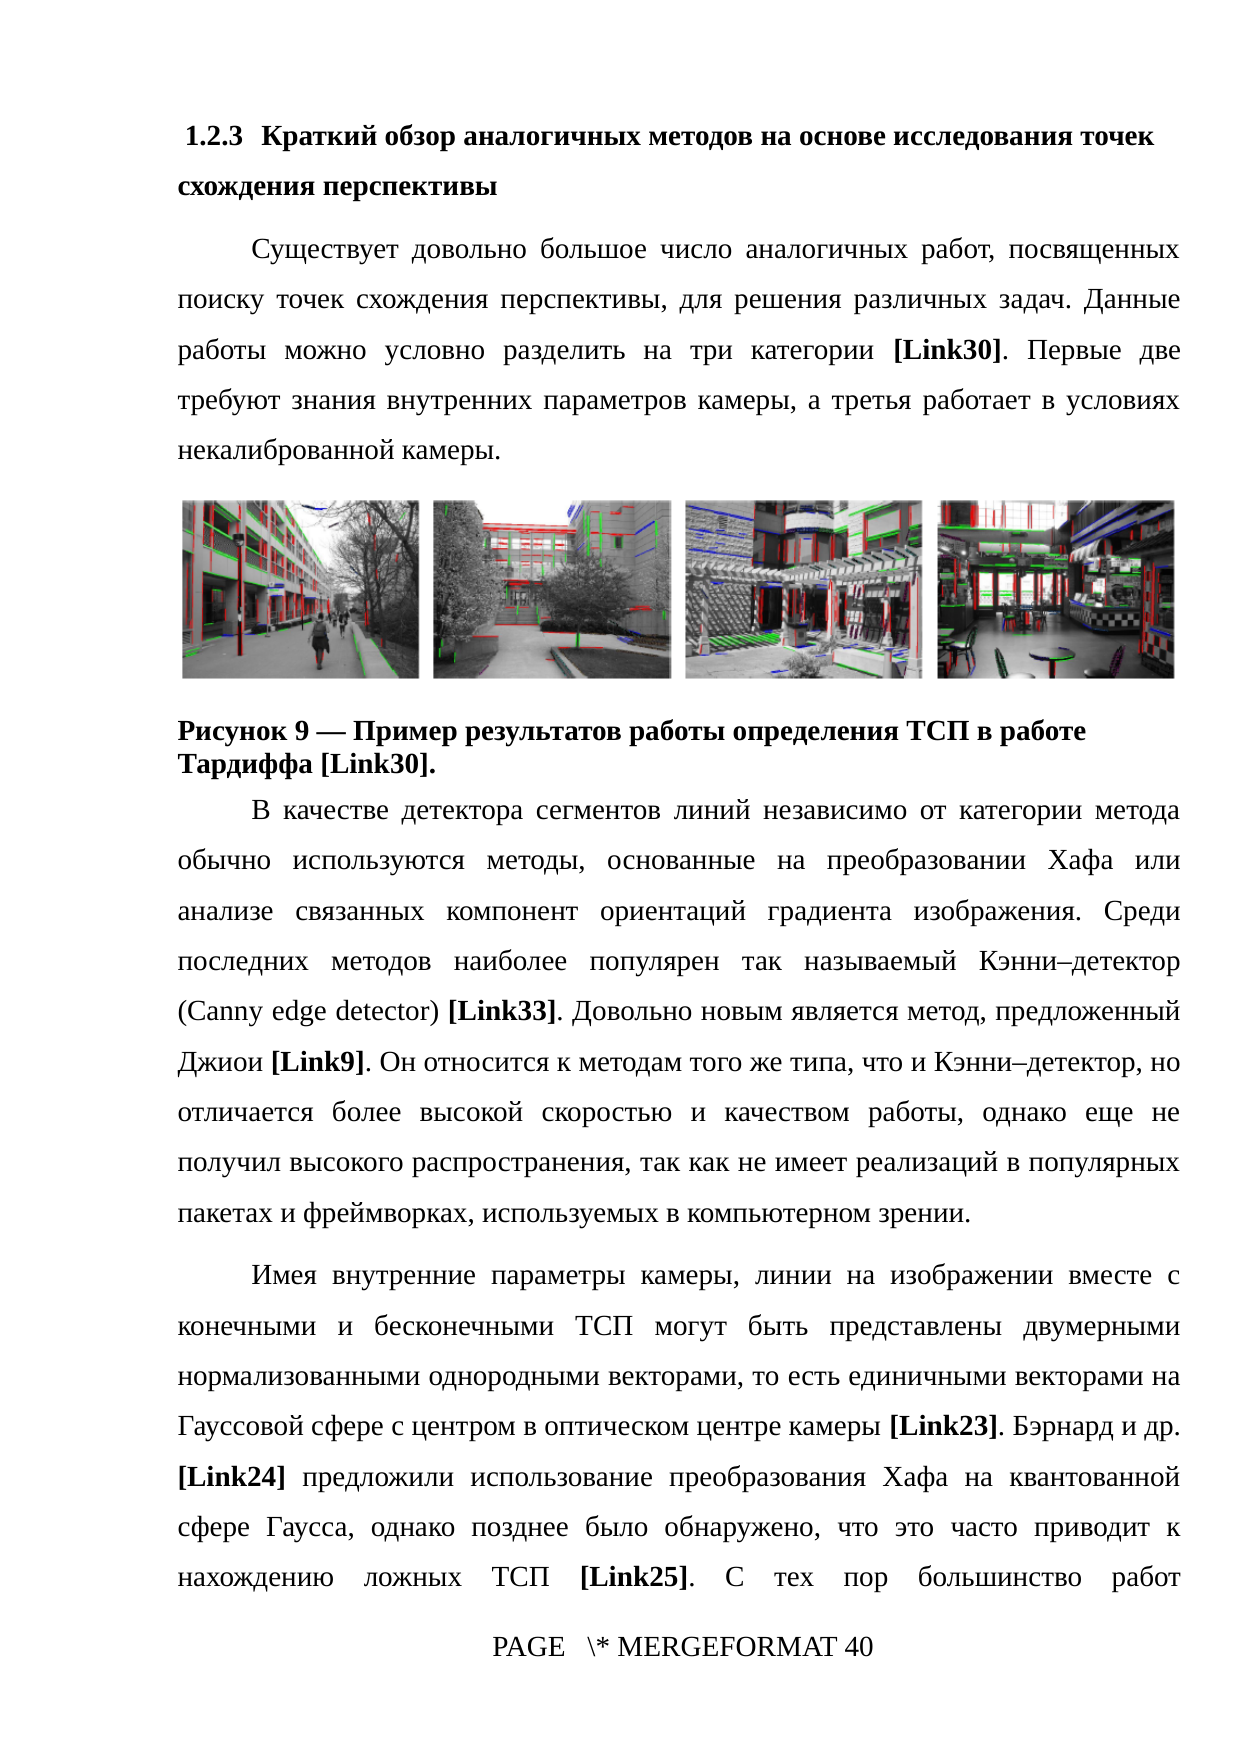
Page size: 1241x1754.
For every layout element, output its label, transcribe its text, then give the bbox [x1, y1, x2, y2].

text Существует довольно большое число аналогичных работ, посвященных поиску точек схождения перспективы, для решения различных задач. Данные работы можно условно разделить на три категории [Link30]. Первые две требуют знания внутренних параметров камеры, а третья работает в условиях некалиброванной камеры. [177, 231, 1181, 466]
picture [177, 495, 1181, 684]
text В качестве детектора сегментов линий независимо от категории метода обычно используются методы, основанные на преобразовании Хафа или анализе связанных компонент ориентаций градиента изображения. Среди последних методов наиболее популярен так называемый Кэнни–детектор (Canny edge detector) [Link33]. Довольно новым является метод, предложенный Джиои [Link9]. Он относится к методам того же типа, что и Кэнни–детектор, но отличается более высокой скоростью и качеством работы, однако еще не получил высокого распространения, так как не имеет реализаций в популярных пакетах и фреймворках, используемых в компьютерном зрении. [177, 792, 1181, 1228]
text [177, 1257, 1181, 1593]
subtitle Краткий обзор аналогичных методов на основе исследования точек схождения перспективы [177, 118, 1181, 202]
